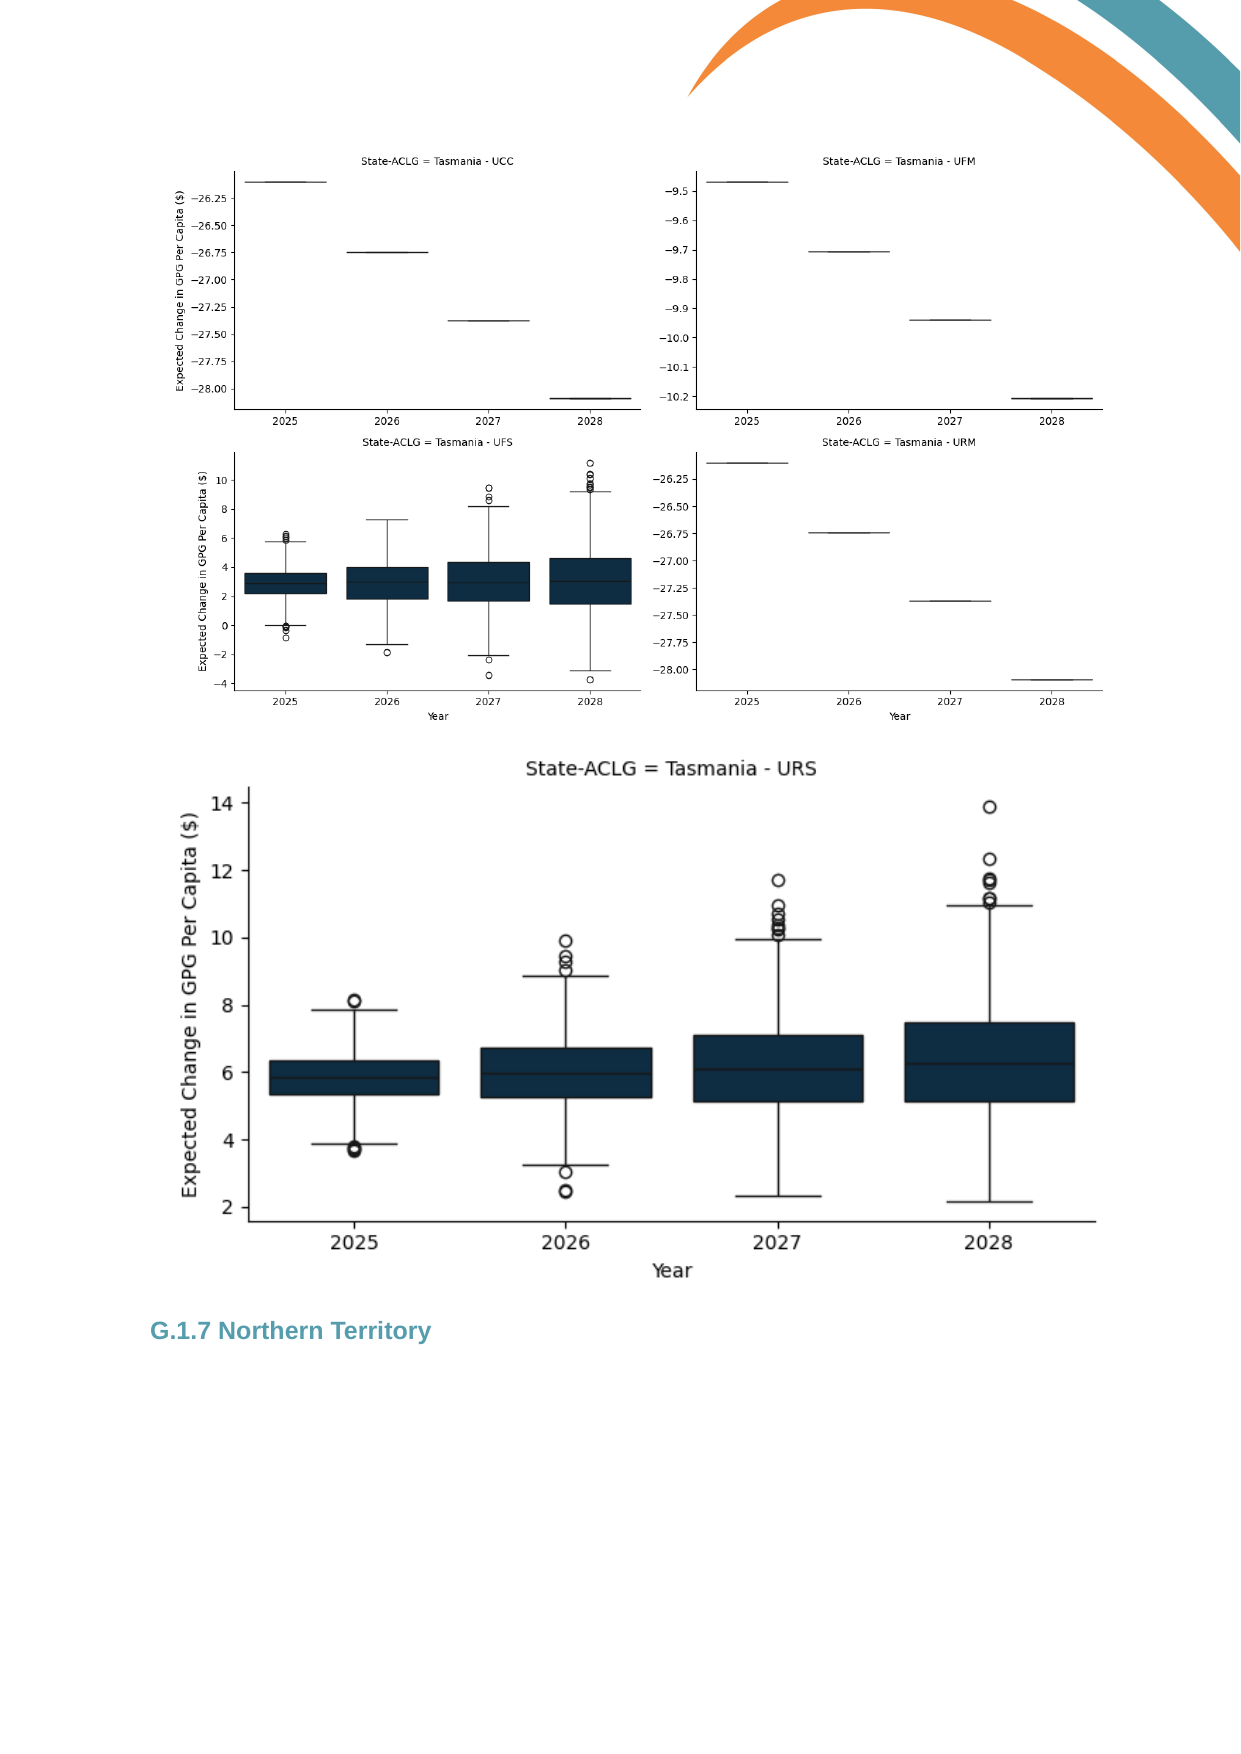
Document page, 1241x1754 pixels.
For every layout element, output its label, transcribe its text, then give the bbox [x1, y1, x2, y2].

subtitle G.1.7 Northern Territory [150, 1316, 1090, 1345]
picture [19, 0, 1241, 729]
picture [168, 746, 1109, 1296]
